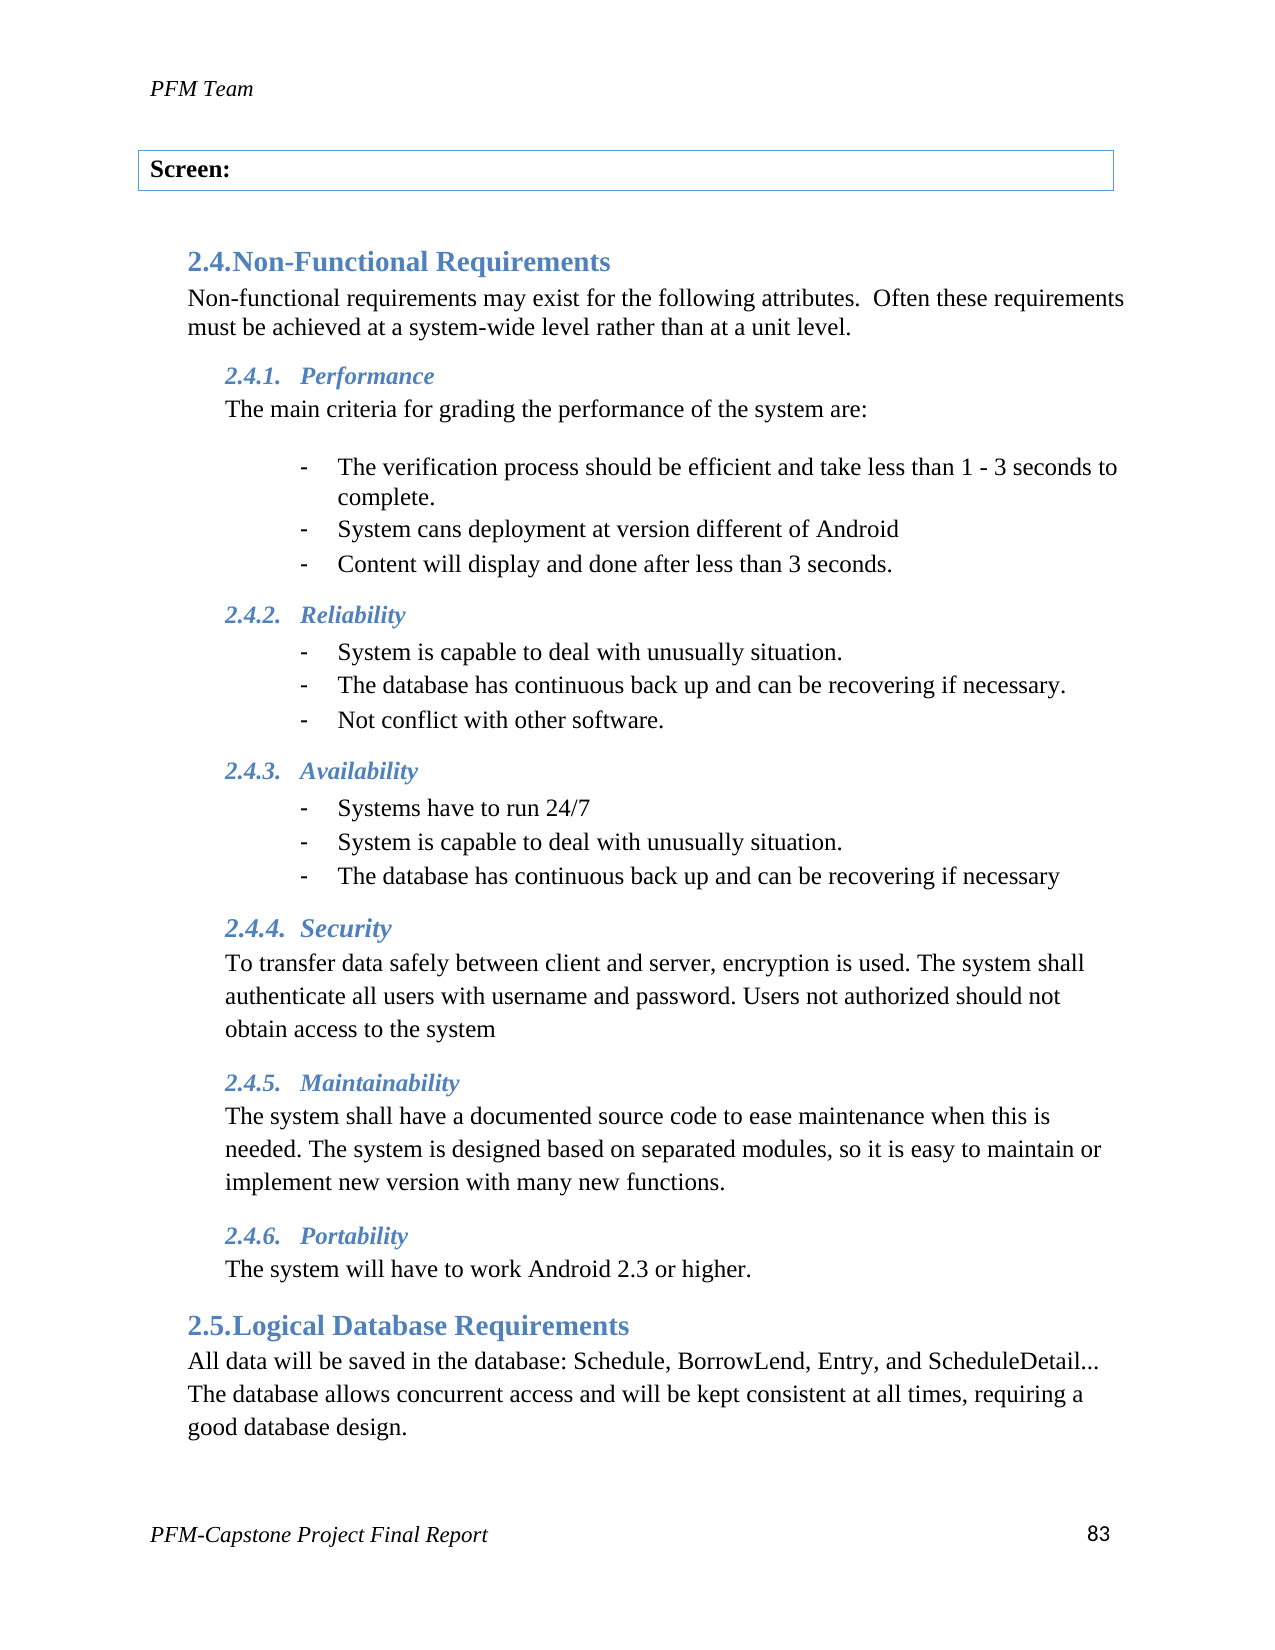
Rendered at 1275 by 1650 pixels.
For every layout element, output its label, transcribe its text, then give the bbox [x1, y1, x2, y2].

subtitle Reliability [225, 600, 1125, 629]
subtitle Maintainability [225, 1068, 1125, 1097]
subtitle Logical Database Requirements [187, 1308, 1125, 1341]
list The verification process should be efficient and take less than 1 - 3 seconds to complete. [300, 448, 1125, 511]
list The database has continuous back up and can be recovering if necessary. [300, 667, 1125, 701]
text The main criteria for grading the performance of the system are: [150, 394, 1125, 423]
text The system will have to work Android 2.3 or higher. [150, 1254, 1125, 1282]
list The system shall have a documented source code to ease maintenance when this is needed. The system is designed based on separated modules, so it is easy to maintain or implement new version with many new functions. [225, 1101, 1125, 1196]
subtitle Availability [225, 756, 1125, 785]
list Systems have to run 24/7 [300, 789, 1125, 823]
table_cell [139, 151, 1113, 190]
list System is capable to deal with unusually situation. [300, 823, 1125, 857]
subtitle Non-Functional Requirements [187, 244, 1125, 278]
subtitle Performance [225, 361, 1125, 390]
subtitle Security [225, 912, 1125, 943]
list Not conflict with other software. [300, 701, 1125, 735]
text All data will be saved in the database: Schedule, BorrowLend, Entry, and ScheduleDetail... The database allows concurrent access and will be kept consistent at all times, requiring a good database design. [187, 1346, 1125, 1441]
list System is capable to deal with unusually situation. [300, 633, 1125, 667]
subtitle Portability [225, 1221, 1125, 1249]
list The database has continuous back up and can be recovering if necessary [300, 857, 1125, 891]
text To transfer data safely between client and server, encryption is used. The system shall authenticate all users with username and password. Users not authorized should not obtain access to the system [225, 948, 1125, 1043]
list Content will display and done after less than 3 seconds. [300, 545, 1125, 579]
text Non-functional requirements may exist for the following attributes. Often these requirements must be achieved at a system-wide level rather than at a unit level. [187, 283, 1125, 341]
list System cans deployment at version different of Android [300, 511, 1125, 545]
